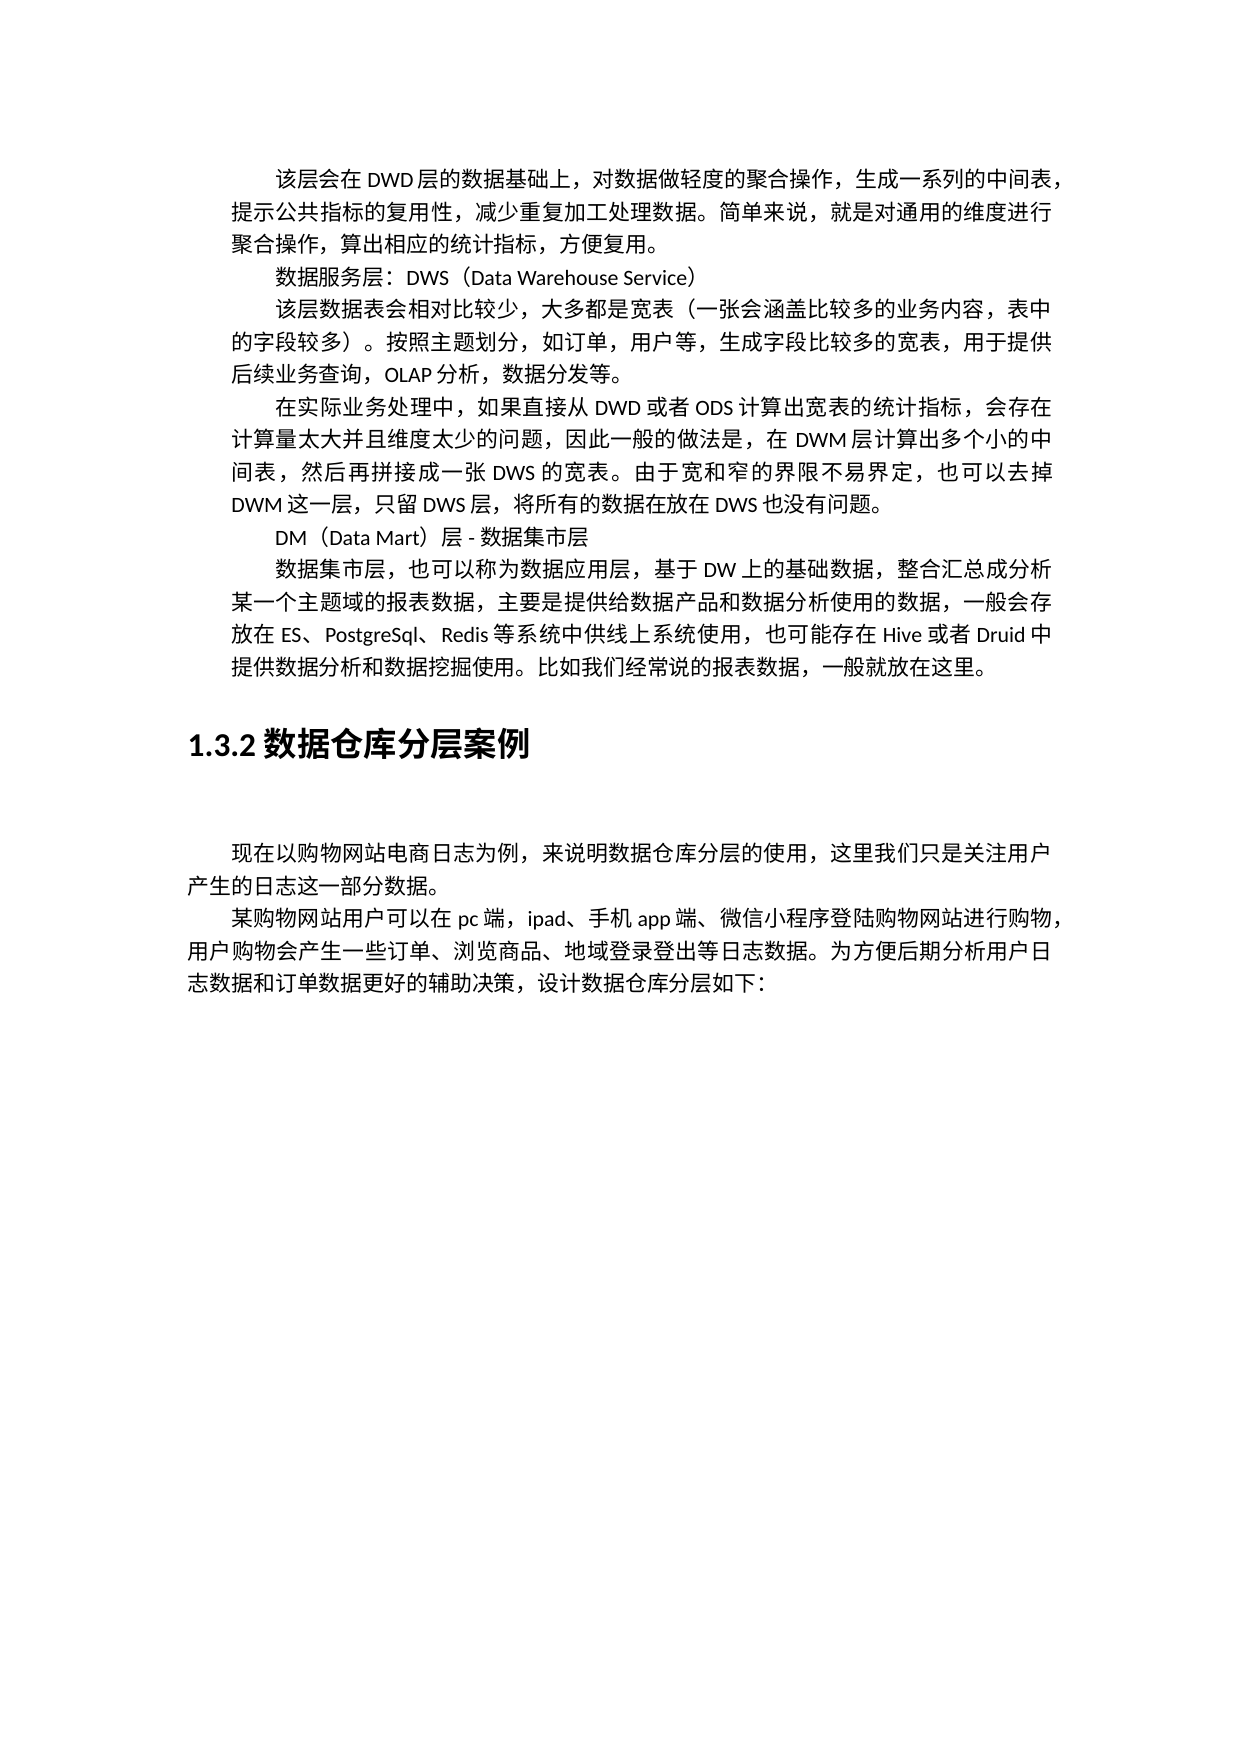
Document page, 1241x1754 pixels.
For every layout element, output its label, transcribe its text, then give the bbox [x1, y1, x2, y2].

list 数据服务层：DWS（Data Warehouse Service） [231, 259, 1053, 292]
list DM（Data Mart）层 - 数据集市层 [231, 519, 1053, 552]
list 现在以购物网站电商日志为例，来说明数据仓库分层的使用，这里我们只是关注用户产生的日志这一部分数据。 [187, 836, 1053, 901]
list 数据集市层，也可以称为数据应用层，基于DW上的基础数据，整合汇总成分析某一个主题域的报表数据，主要是提供给数据产品和数据分析使用的数据，一般会存放在ES、PostgreSql、Redis等系统中供线上系统使用，也可能存在Hive或者Druid中提供数据分析和数据挖掘使用。比如我们经常说的报表数据，一般就放在这里。 [231, 552, 1053, 682]
subtitle 数据仓库分层案例 [187, 709, 1053, 774]
list 该层数据表会相对比较少，大多都是宽表（一张会涵盖比较多的业务内容，表中的字段较多）。按照主题划分，如订单，用户等，生成字段比较多的宽表，用于提供后续业务查询，OLAP分析，数据分发等。 [231, 292, 1053, 389]
list 某购物网站用户可以在pc端，ipad、手机app端、微信小程序登陆购物网站进行购物，用户购物会产生一些订单、浏览商品、地域登录登出等日志数据。为方便后期分析用户日志数据和订单数据更好的辅助决策，设计数据仓库分层如下： [187, 901, 1053, 998]
list 在实际业务处理中，如果直接从DWD或者ODS计算出宽表的统计指标，会存在计算量太大并且维度太少的问题，因此一般的做法是，在DWM层计算出多个小的中间表，然后再拼接成一张DWS的宽表。由于宽和窄的界限不易界定，也可以去掉DWM这一层，只留DWS层，将所有的数据在放在DWS也没有问题。 [231, 389, 1053, 519]
list 该层会在DWD层的数据基础上，对数据做轻度的聚合操作，生成一系列的中间表，提示公共指标的复用性，减少重复加工处理数据。简单来说，就是对通用的维度进行聚合操作，算出相应的统计指标，方便复用。 [231, 162, 1053, 259]
